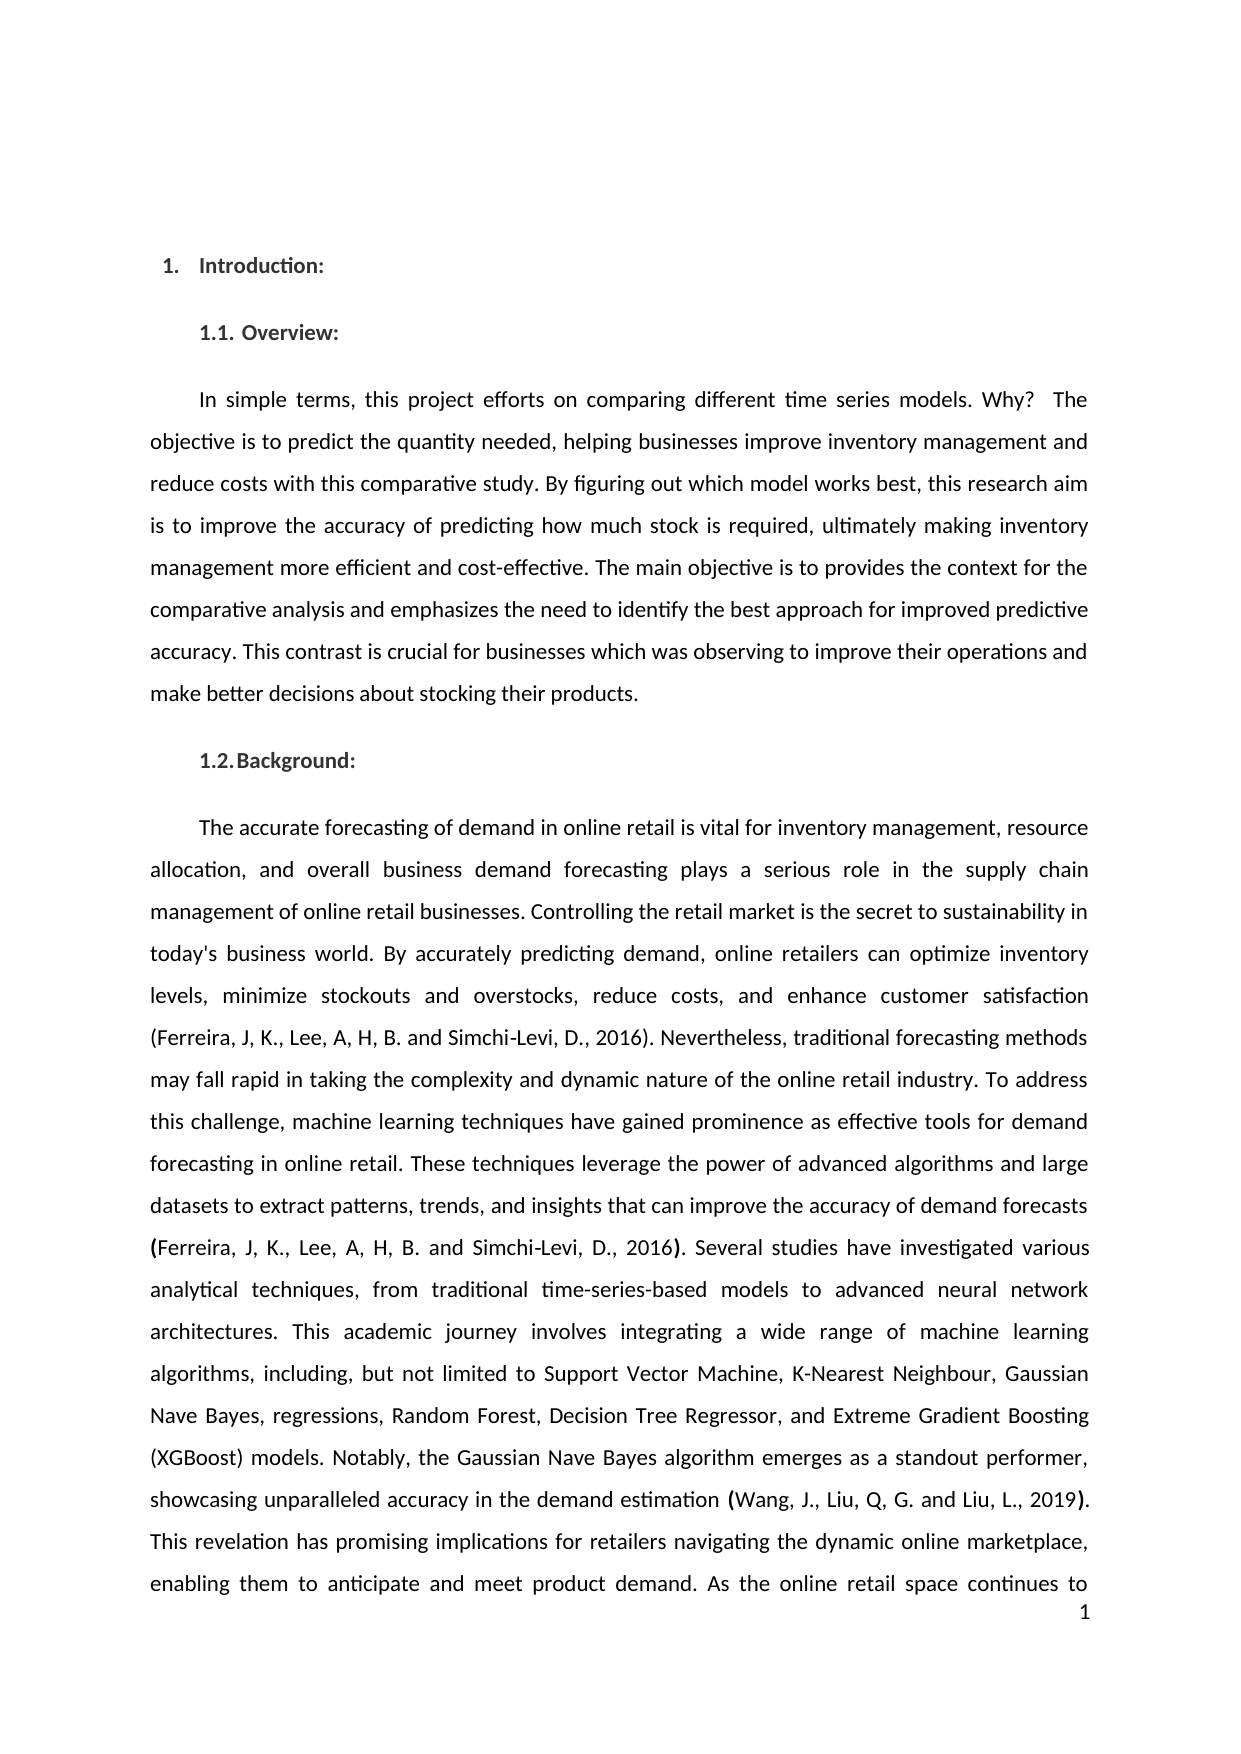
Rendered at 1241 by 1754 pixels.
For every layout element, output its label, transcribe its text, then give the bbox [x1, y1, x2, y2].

list Background: [199, 746, 1090, 774]
text Introduction: [162, 251, 1090, 279]
text In simple terms, this project efforts on comparing different time series models. Why? The objective is to predict the quantity needed, helping businesses improve inventory management and reduce costs with this comparative study. By figuring out which model works best, this research aim is to improve the accuracy of predicting how much stock is required, ultimately making inventory management more efficient and cost-effective. The main objective is to provides the context for the comparative analysis and emphasizes the need to identify the best approach for improved predictive accuracy. This contrast is crucial for businesses which was observing to improve their operations and make better decisions about stocking their products. [150, 385, 1090, 707]
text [150, 813, 1090, 1597]
list Overview: [199, 318, 1090, 346]
